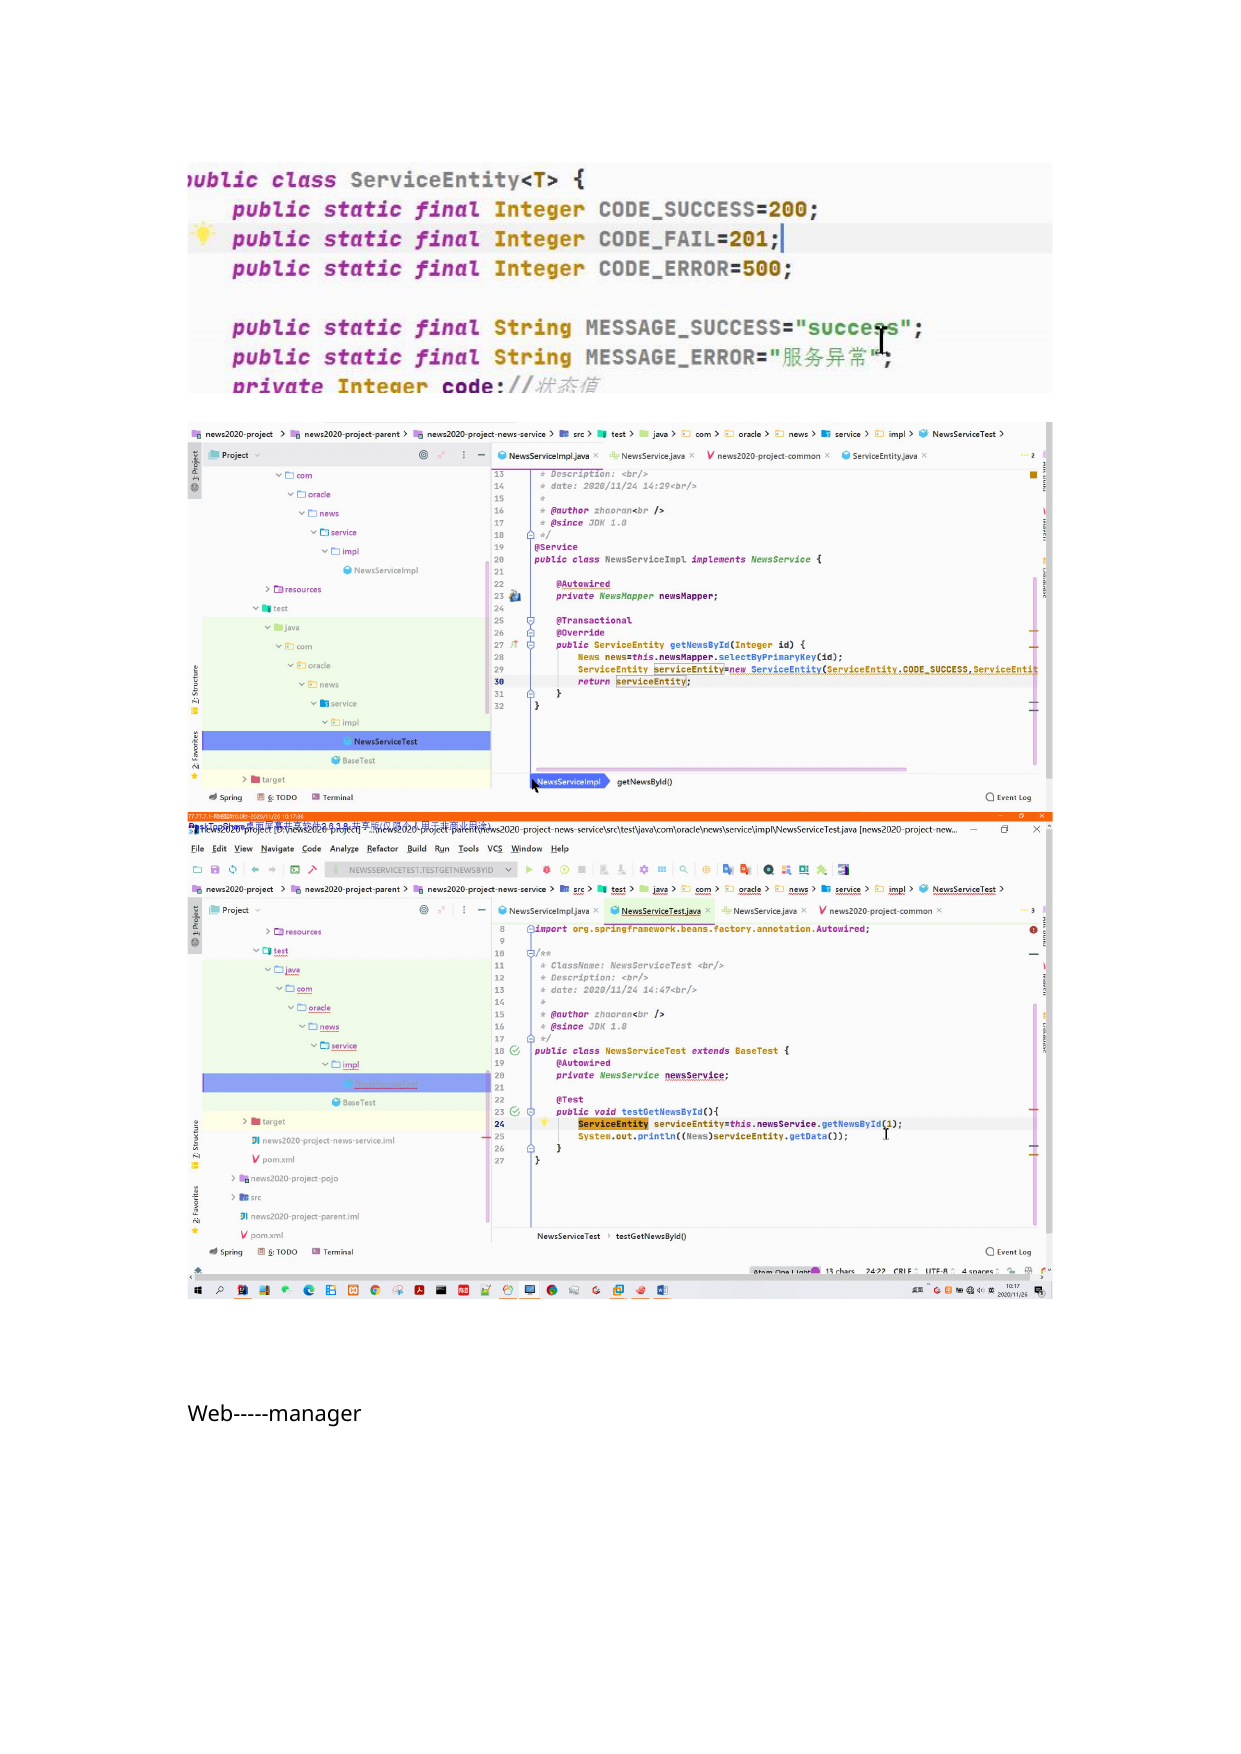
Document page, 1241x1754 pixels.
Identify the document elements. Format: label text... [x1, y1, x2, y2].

picture [187, 422, 1053, 1299]
picture [187, 162, 1053, 393]
text Web-----manager [187, 1397, 1053, 1429]
